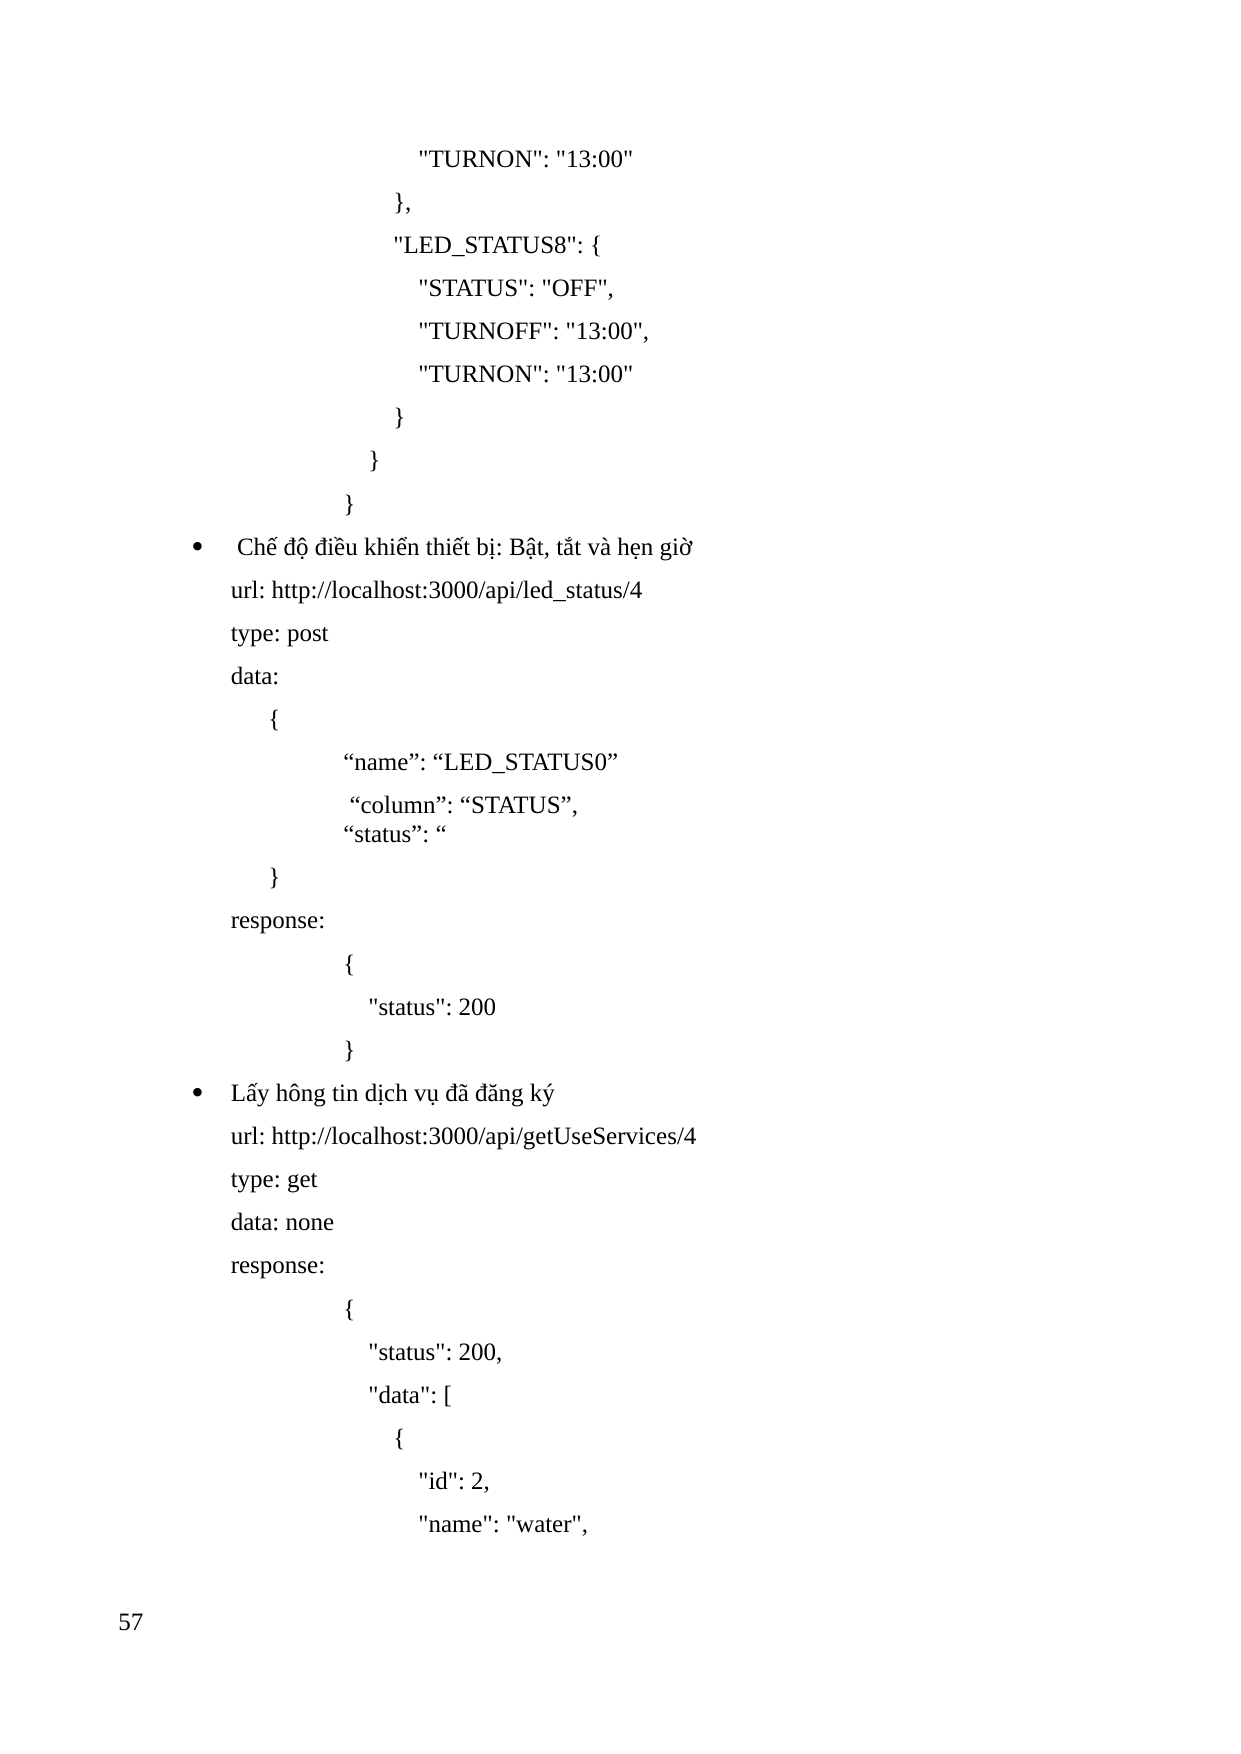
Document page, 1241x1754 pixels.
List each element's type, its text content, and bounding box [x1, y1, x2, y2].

text } [343, 489, 1122, 517]
text "TURNON": "13:00" [343, 144, 1122, 172]
text { [343, 949, 1122, 977]
list type: get [231, 1164, 1122, 1193]
text "name": "water", [343, 1509, 1122, 1538]
text “column”: “STATUS”, [118, 791, 1122, 819]
text "id": 2, [343, 1466, 1122, 1495]
list data: [231, 661, 1122, 690]
text } [343, 1035, 1122, 1064]
list type: post [231, 618, 1122, 647]
list url: http://localhost:3000/api/led_status/4 [231, 575, 1122, 604]
list response: [231, 1251, 1122, 1279]
text "LED_STATUS8": { [343, 230, 1122, 259]
list Chế độ điều khiển thiết bị: Bật, tắt và hẹn giờ [193, 532, 1122, 561]
text { [343, 1294, 1122, 1322]
text { [268, 704, 1122, 733]
list response: [231, 906, 1122, 934]
text “status”: “ [268, 819, 1122, 848]
text }, [343, 187, 1122, 216]
text } [268, 862, 1122, 891]
list Lấy hông tin dịch vụ đã đăng ký [193, 1078, 1122, 1107]
text “name”: “LED_STATUS0” [268, 747, 1122, 776]
text "STATUS": "OFF", [343, 273, 1122, 302]
list data: none [231, 1207, 1122, 1236]
text "status": 200 [343, 992, 1122, 1021]
text } [343, 402, 1122, 431]
text "TURNON": "13:00" [343, 359, 1122, 388]
text "TURNOFF": "13:00", [343, 316, 1122, 345]
text { [343, 1423, 1122, 1452]
text "status": 200, [343, 1337, 1122, 1366]
text "data": [ [343, 1380, 1122, 1409]
list url: http://localhost:3000/api/getUseServices/4 [231, 1121, 1122, 1150]
text } [343, 446, 1122, 474]
